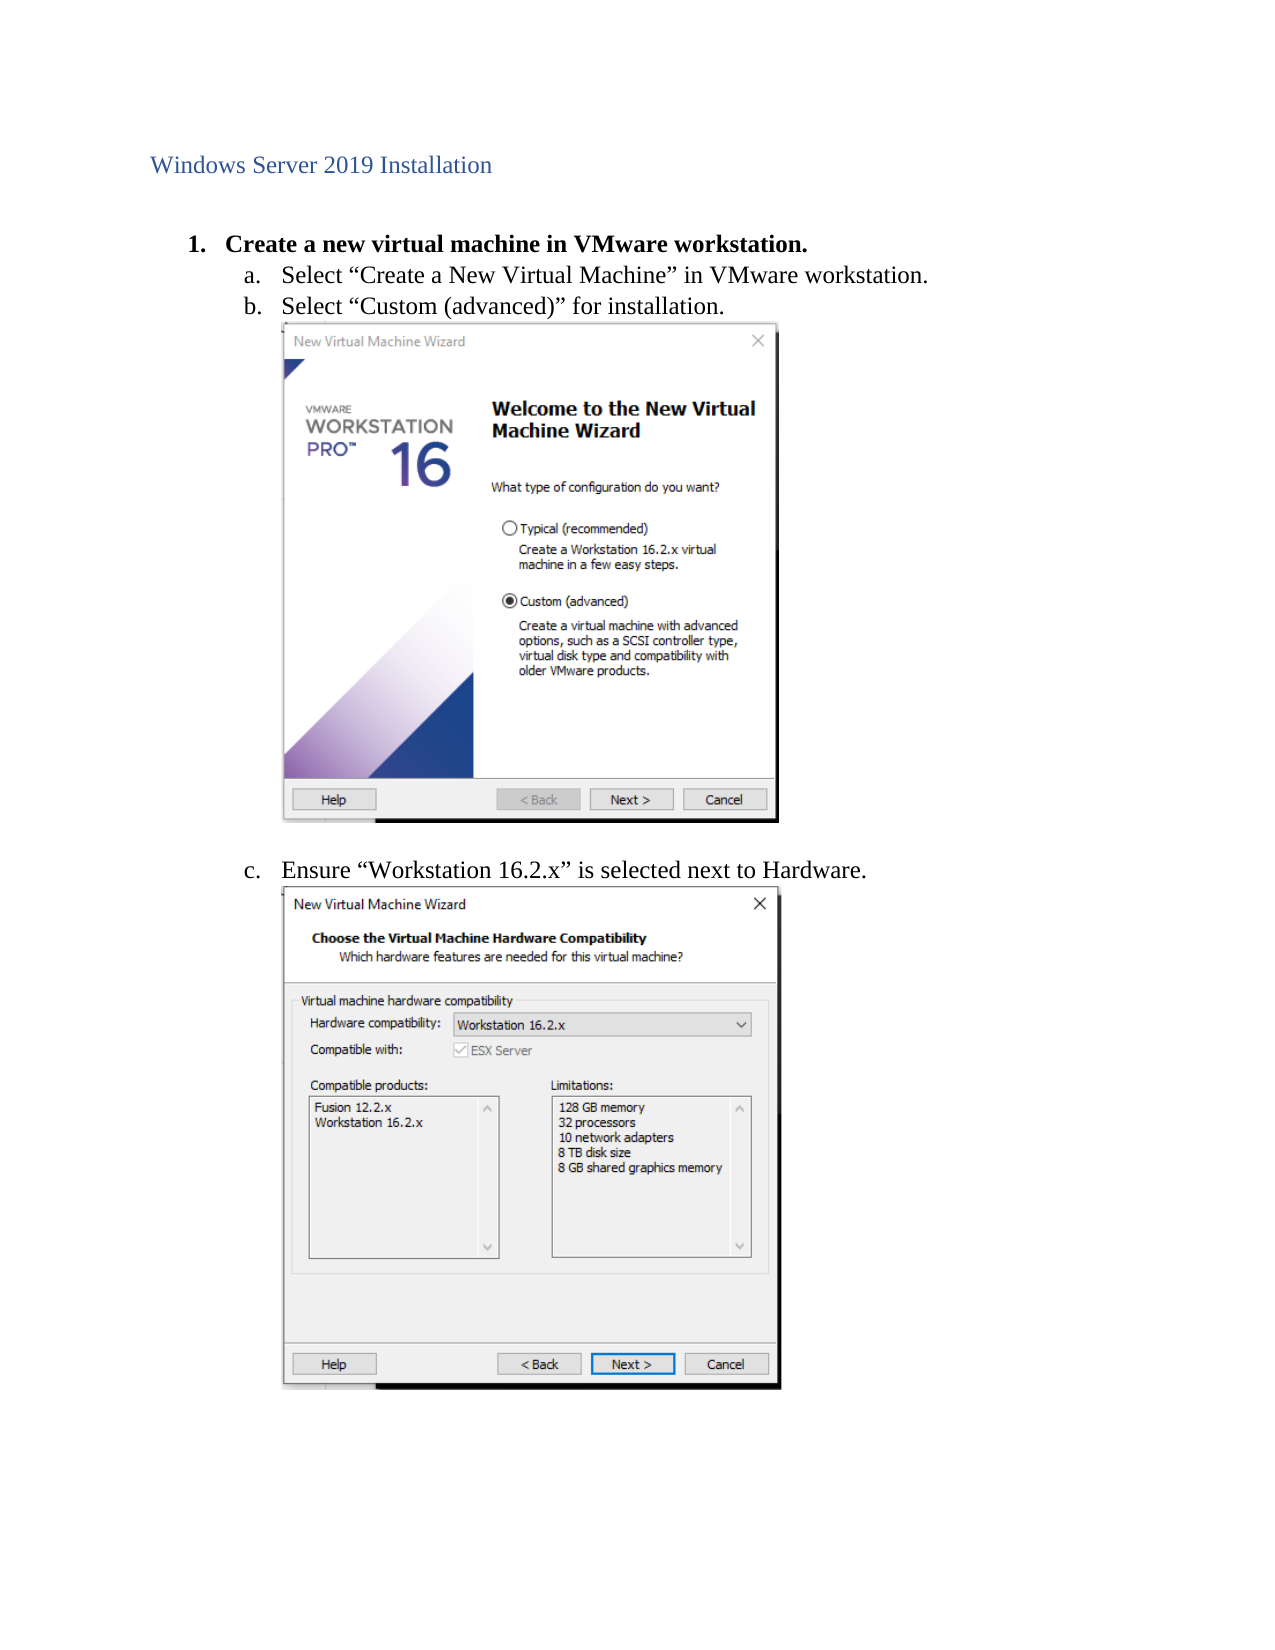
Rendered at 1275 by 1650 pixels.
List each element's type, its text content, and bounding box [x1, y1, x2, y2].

subtitle Windows Server 2019 Installation [150, 150, 1125, 179]
list Create a new virtual machine in VMware workstation. [187, 229, 1125, 257]
picture [281, 886, 782, 1390]
list Select “Create a New Virtual Machine” in VMware workstation. [244, 260, 1125, 288]
picture [281, 321, 779, 823]
